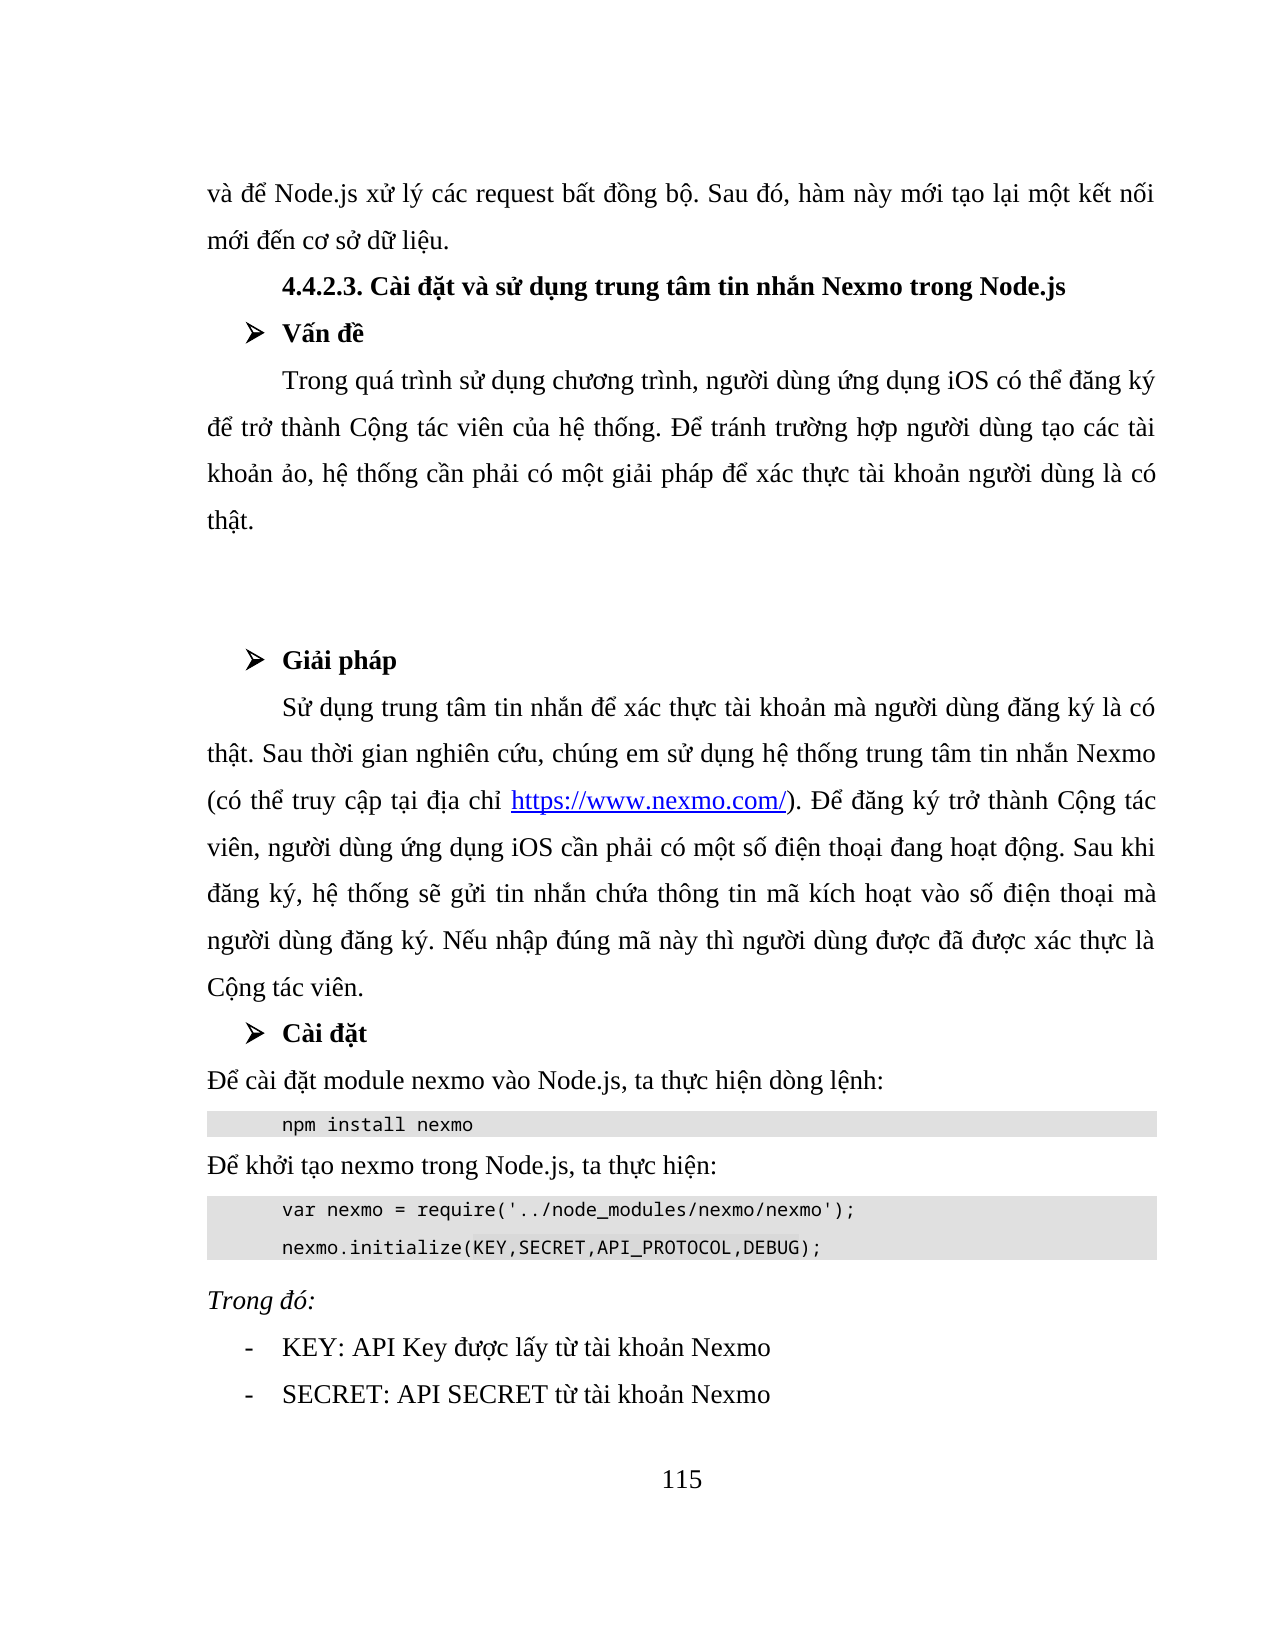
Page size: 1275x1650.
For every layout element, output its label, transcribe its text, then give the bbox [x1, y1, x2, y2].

text npm install nexmo [207, 1111, 1157, 1137]
text Sử dụng trung tâm tin nhắn để xác thực tài khoản mà người dùng đăng ký là có thật. Sau thời gian nghiên cứu, chúng em sử dụng hệ thống trung tâm tin nhắn Nexmo (có thể truy cập tại địa chỉ https://www.nexmo.com/). Để đăng ký trở thành Cộng tác viên, người dùng ứng dụng iOS cần phải có một số điện thoại đang hoạt động. Sau khi đăng ký, hệ thống sẽ gửi tin nhắn chứa thông tin mã kích hoạt vào số điện thoại mà người dùng đăng ký. Nếu nhập đúng mã này thì người dùng được đã được xác thực là Cộng tác viên. [207, 691, 1157, 1002]
text nexmo.initialize(KEY,SECRET,API_PROTOCOL,DEBUG); [799, 1234, 1157, 1260]
text Để cài đặt module nexmo vào Node.js, ta thực hiện dòng lệnh: [207, 1064, 1157, 1096]
list Cài đặt [244, 1018, 1157, 1049]
list KEY: API Key được lấy từ tài khoản Nexmo [244, 1331, 1157, 1362]
list Giải pháp [244, 644, 1157, 675]
text 4.4.2.3. Cài đặt và sử dụng trung tâm tin nhắn Nexmo trong Node.js [282, 271, 1157, 302]
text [207, 177, 1157, 255]
list SECRET: API SECRET từ tài khoản Nexmo [244, 1378, 1157, 1409]
text Trong quá trình sử dụng chương trình, người dùng ứng dụng iOS có thể đăng ký để trở thành Cộng tác viên của hệ thống. Để tránh trường hợp người dùng tạo các tài khoản ảo, hệ thống cần phải có một giải pháp để xác thực tài khoản người dùng là có thật. [207, 364, 1157, 535]
text Để khởi tạo nexmo trong Node.js, ta thực hiện: [207, 1149, 1157, 1181]
text nexmo.initialize(KEY,SECRET,API_PROTOCOL,DEBUG); [207, 1234, 473, 1260]
text Trong đó: [207, 1284, 1157, 1316]
list Vấn đề [244, 317, 1157, 348]
text var nexmo = require('../node_modules/nexmo/nexmo'); [207, 1196, 1157, 1222]
